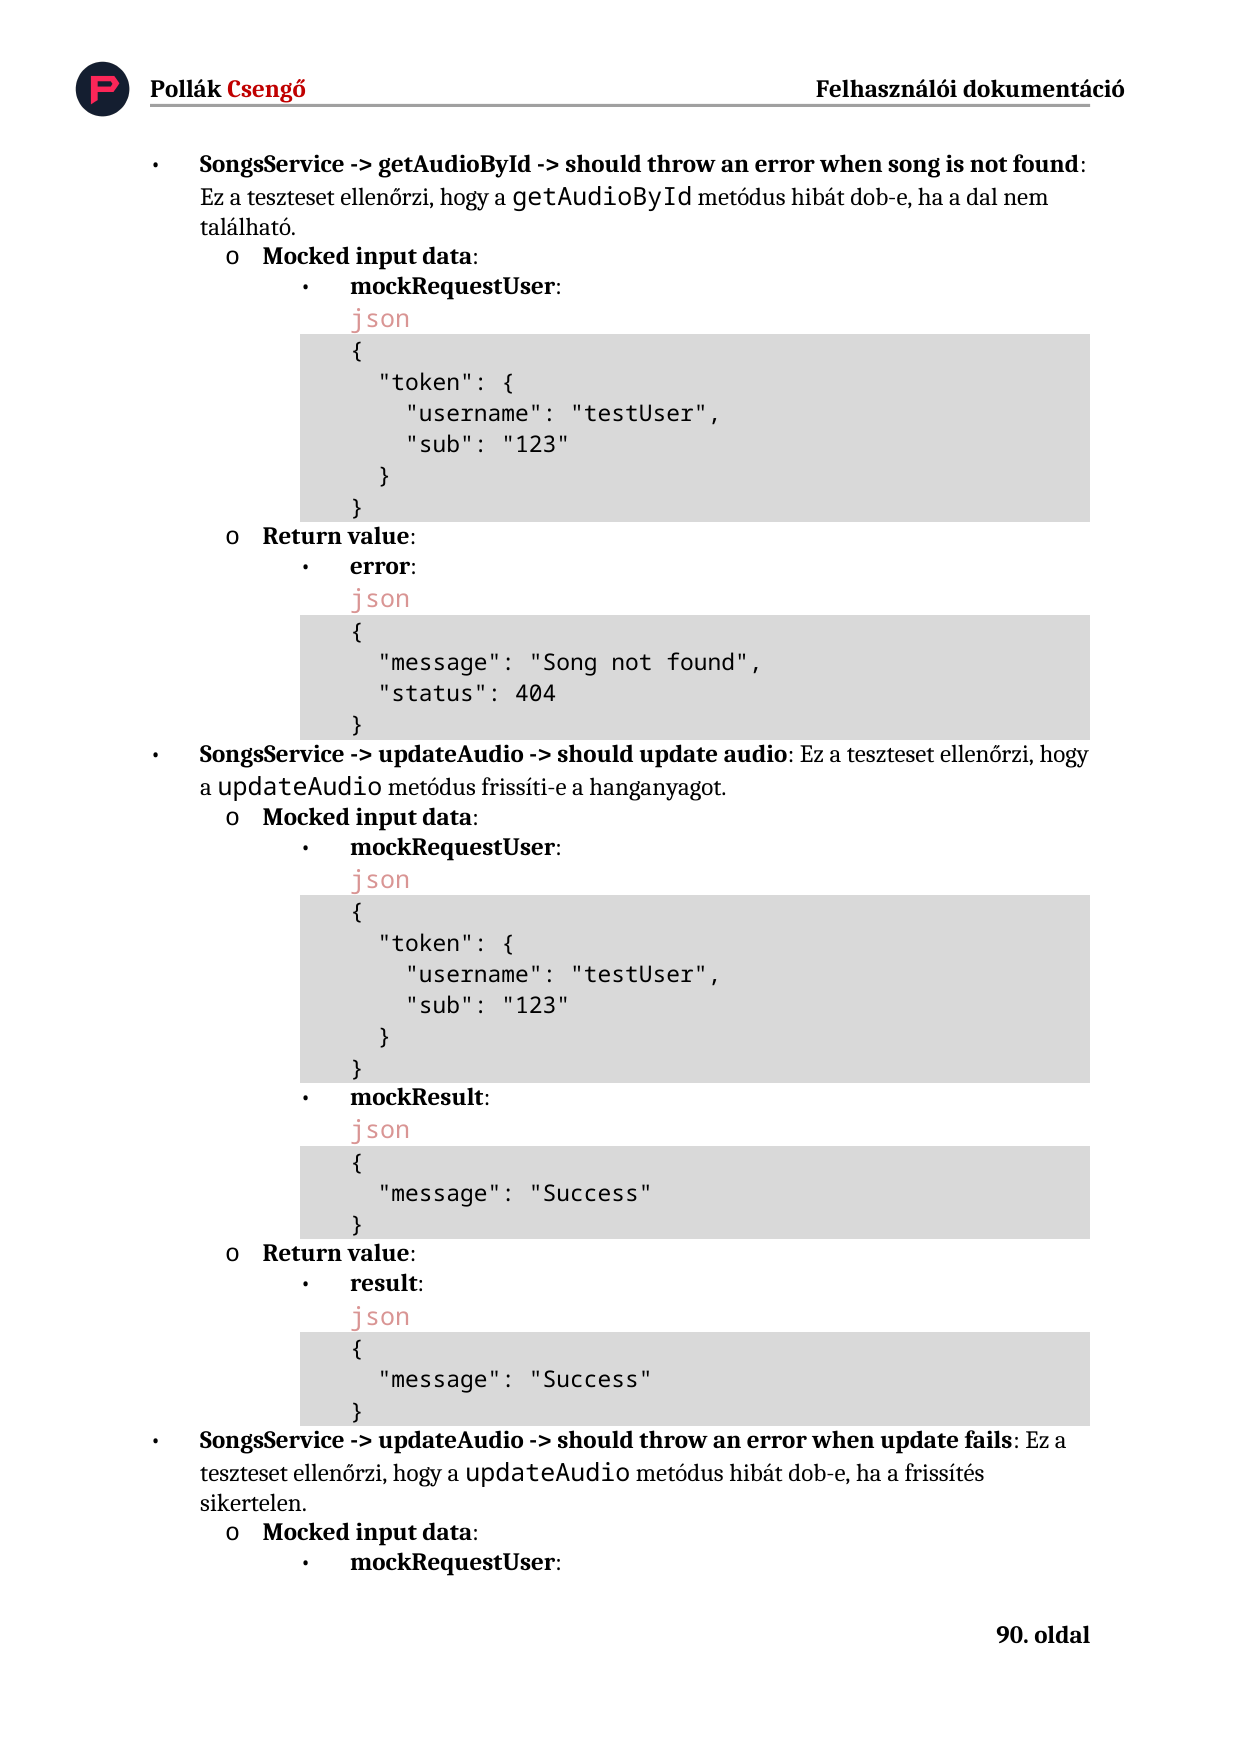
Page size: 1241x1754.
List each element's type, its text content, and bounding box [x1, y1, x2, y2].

list } [300, 1020, 1090, 1052]
list } [300, 708, 1090, 740]
list json [300, 1112, 1090, 1146]
list Return value: [225, 1239, 1090, 1269]
list } [300, 1208, 1090, 1239]
list { [300, 1332, 1090, 1363]
list "token": { [300, 366, 1090, 397]
list "status": 404 [300, 677, 1090, 708]
list SongsService -> getAudioById -> should throw an error when song is not found: Ez a teszteset ellenőrzi, hogy a getAudioById metódus hibát dob-e, ha a dal nem található. [150, 150, 1090, 242]
list } [300, 1395, 1090, 1426]
list "token": { [300, 927, 1090, 958]
list "sub": "123" [300, 428, 1090, 459]
list Return value: [225, 522, 1090, 552]
list mockRequestUser: [300, 832, 1090, 861]
list json [300, 581, 1090, 615]
list "username": "testUser", [300, 958, 1090, 989]
list { [300, 895, 1090, 927]
list Mocked input data: [225, 802, 1090, 832]
list mockResult: [300, 1083, 1090, 1112]
list { [300, 334, 1090, 366]
list } [300, 459, 1090, 491]
list result: [300, 1269, 1090, 1298]
list mockRequestUser: [300, 272, 1090, 300]
list error: [300, 552, 1090, 581]
list "message": "Song not found", [300, 646, 1090, 677]
list } [300, 1052, 1090, 1083]
list SongsService -> updateAudio -> should update audio: Ez a teszteset ellenőrzi, hogy a updateAudio metódus frissíti-e a hanganyagot. [150, 740, 1090, 802]
list "message": "Success" [300, 1363, 1090, 1395]
list json [300, 1298, 1090, 1332]
list "message": "Success" [300, 1177, 1090, 1208]
list "username": "testUser", [300, 397, 1090, 428]
list { [300, 1146, 1090, 1177]
list Mocked input data: [225, 1517, 1090, 1547]
list Mocked input data: [225, 242, 1090, 272]
list json [300, 300, 1090, 334]
list } [300, 491, 1090, 522]
list SongsService -> updateAudio -> should throw an error when update fails: Ez a teszteset ellenőrzi, hogy a updateAudio metódus hibát dob-e, ha a frissítés sikertelen. [150, 1426, 1090, 1517]
picture [71, 57, 132, 118]
list mockRequestUser: [300, 1547, 1090, 1576]
list { [300, 615, 1090, 646]
list json [300, 861, 1090, 895]
list "sub": "123" [300, 989, 1090, 1020]
